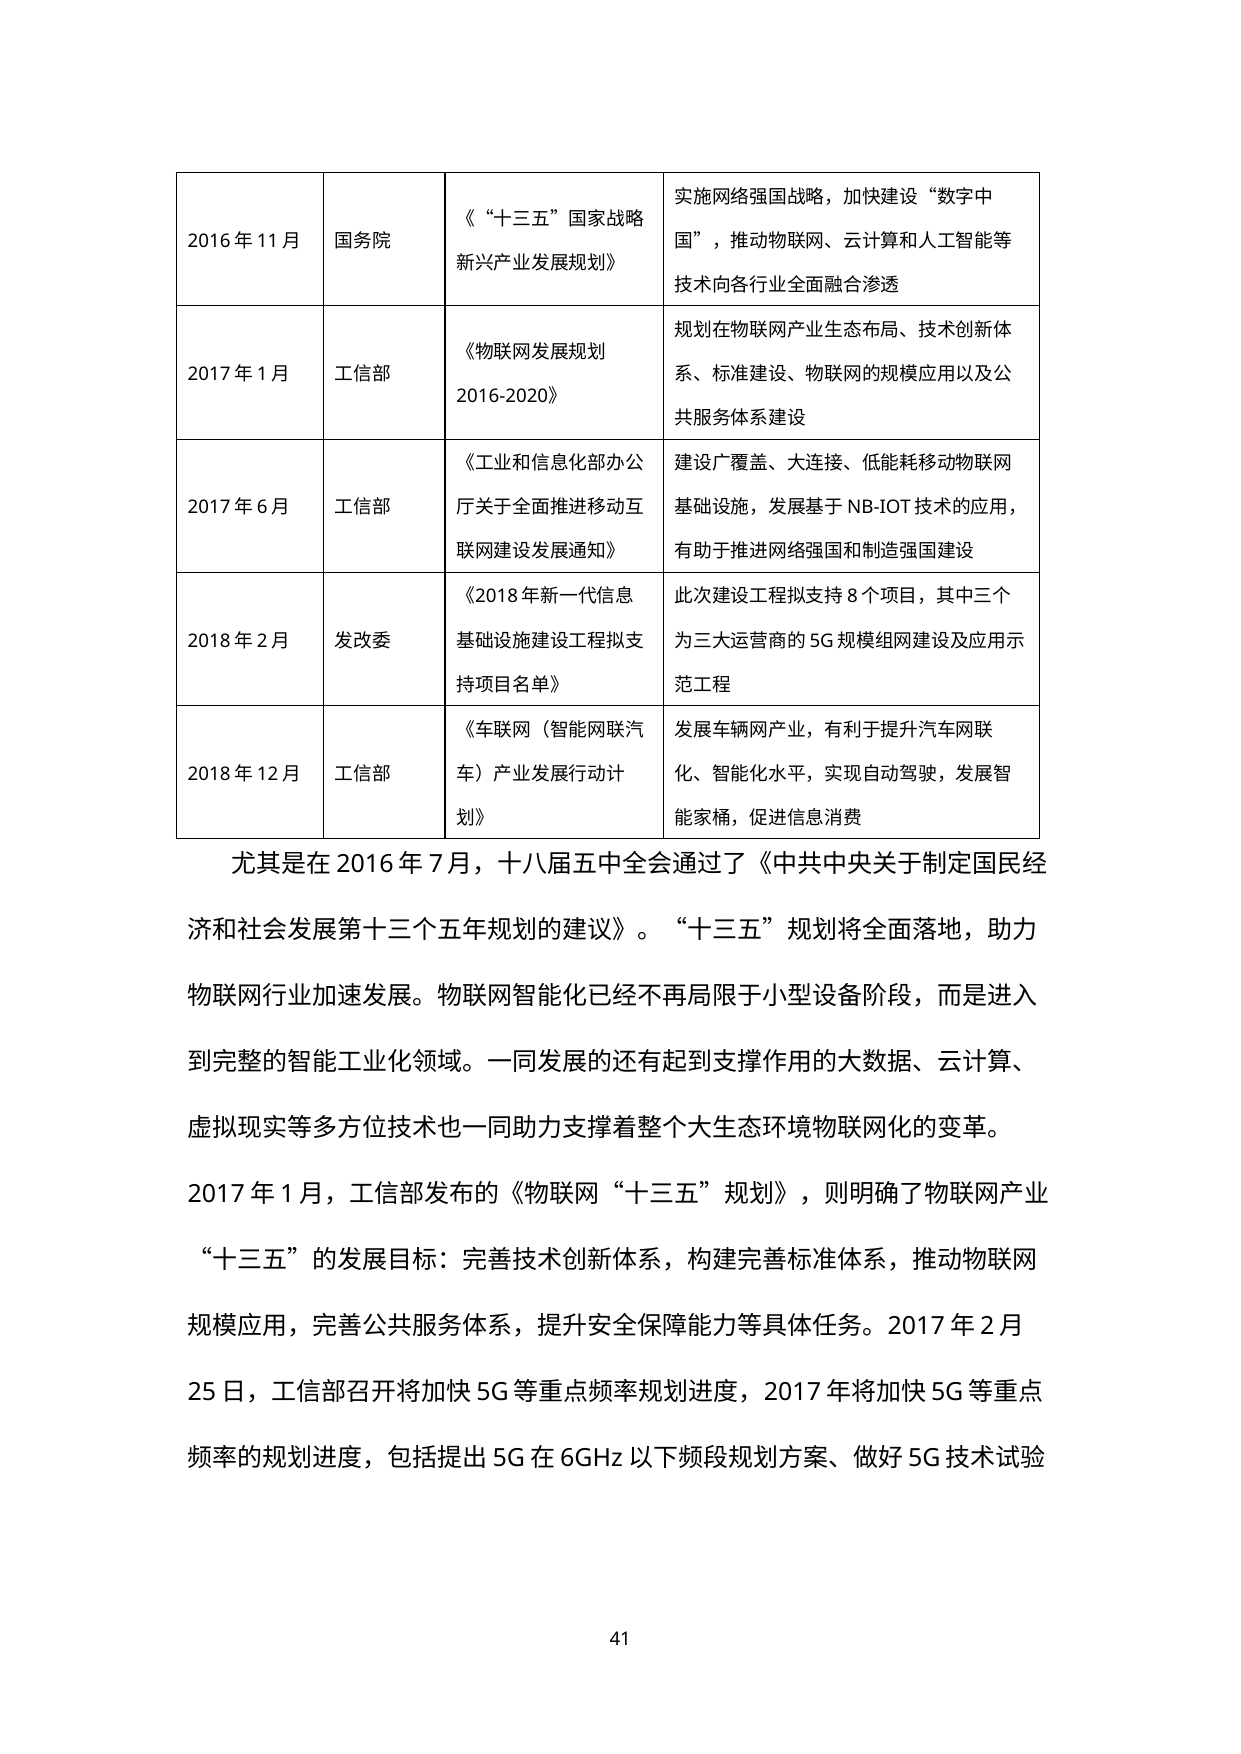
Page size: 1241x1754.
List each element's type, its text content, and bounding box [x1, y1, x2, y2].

table_cell 2018年2月 [177, 573, 323, 705]
table_cell 国务院 [324, 173, 444, 305]
table_cell 2017年6月 [177, 440, 323, 572]
table_cell 《物联网发展规划2016-2020》 [446, 306, 663, 438]
table_cell 实施网络强国战略，加快建设“数字中国”，推动物联网、云计算和人工智能等技术向各行业全面融合渗透 [664, 173, 1039, 305]
table_cell 工信部 [324, 706, 444, 838]
table_cell 2018年12月 [177, 706, 323, 838]
table_cell 规划在物联网产业生态布局、技术创新体系、标准建设、物联网的规模应用以及公共服务体系建设 [664, 306, 1039, 438]
table_cell 建设广覆盖、大连接、低能耗移动物联网基础设施，发展基于NB-IOT技术的应用，有助于推进网络强国和制造强国建设 [664, 440, 1039, 572]
table_cell 发展车辆网产业，有利于提升汽车网联化、智能化水平，实现自动驾驶，发展智能家桶，促进信息消费 [664, 706, 1039, 838]
table_cell 此次建设工程拟支持8个项目，其中三个为三大运营商的5G规模组网建设及应用示范工程 [664, 573, 1039, 705]
table_cell 《“十三五”国家战略新兴产业发展规划》 [446, 173, 663, 305]
table_cell 《工业和信息化部办公厅关于全面推进移动互联网建设发展通知》 [446, 440, 663, 572]
table_cell 工信部 [324, 440, 444, 572]
table_cell 2017年1月 [177, 306, 323, 438]
table_cell 2016年11月 [177, 173, 323, 305]
table_cell 《车联网（智能网联汽车）产业发展行动计划》 [446, 706, 663, 838]
table_cell 发改委 [324, 573, 444, 705]
table_cell 《2018年新一代信息基础设施建设工程拟支持项目名单》 [446, 573, 663, 705]
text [187, 839, 1053, 1478]
table_cell 工信部 [324, 306, 444, 438]
